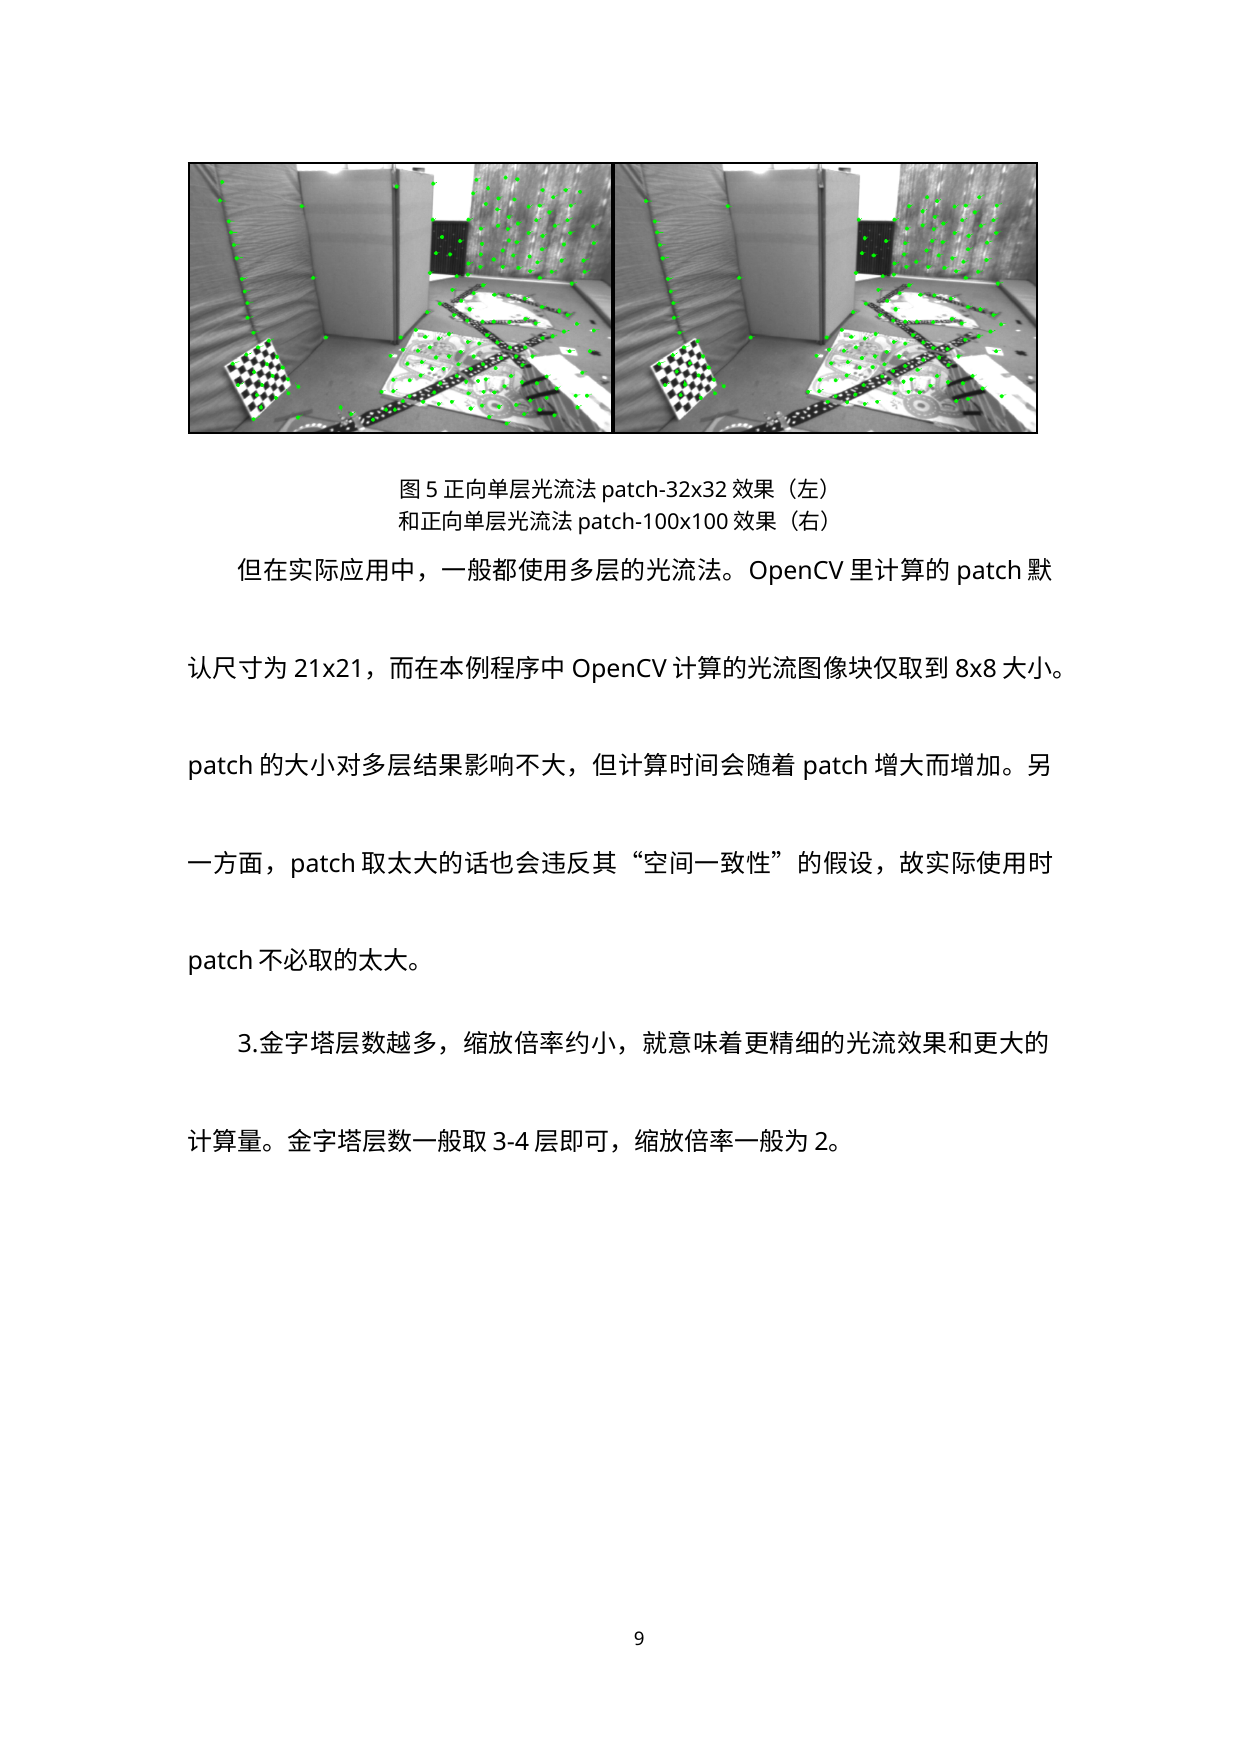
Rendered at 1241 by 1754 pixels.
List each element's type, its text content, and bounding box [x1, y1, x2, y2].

text 3.金字塔层数越多，缩放倍率约小，就意味着更精细的光流效果和更大的计算量。金字塔层数一般取3-4层即可，缩放倍率一般为2。 [187, 1009, 1053, 1172]
picture [190, 164, 611, 432]
text 图5 正向单层光流法patch-32x32效果（左） [187, 471, 1053, 504]
text 和正向单层光流法patch-100x100效果（右） [187, 504, 1053, 536]
text 但在实际应用中，一般都使用多层的光流法。OpenCV里计算的patch默认尺寸为21x21，而在本例程序中OpenCV计算的光流图像块仅取到8x8大小。patch的大小对多层结果影响不大，但计算时间会随着patch增大而增加。另一方面，patch取太大的话也会违反其“空间一致性”的假设，故实际使用时patch不必取的太大。 [187, 536, 1053, 991]
picture [615, 164, 1036, 432]
